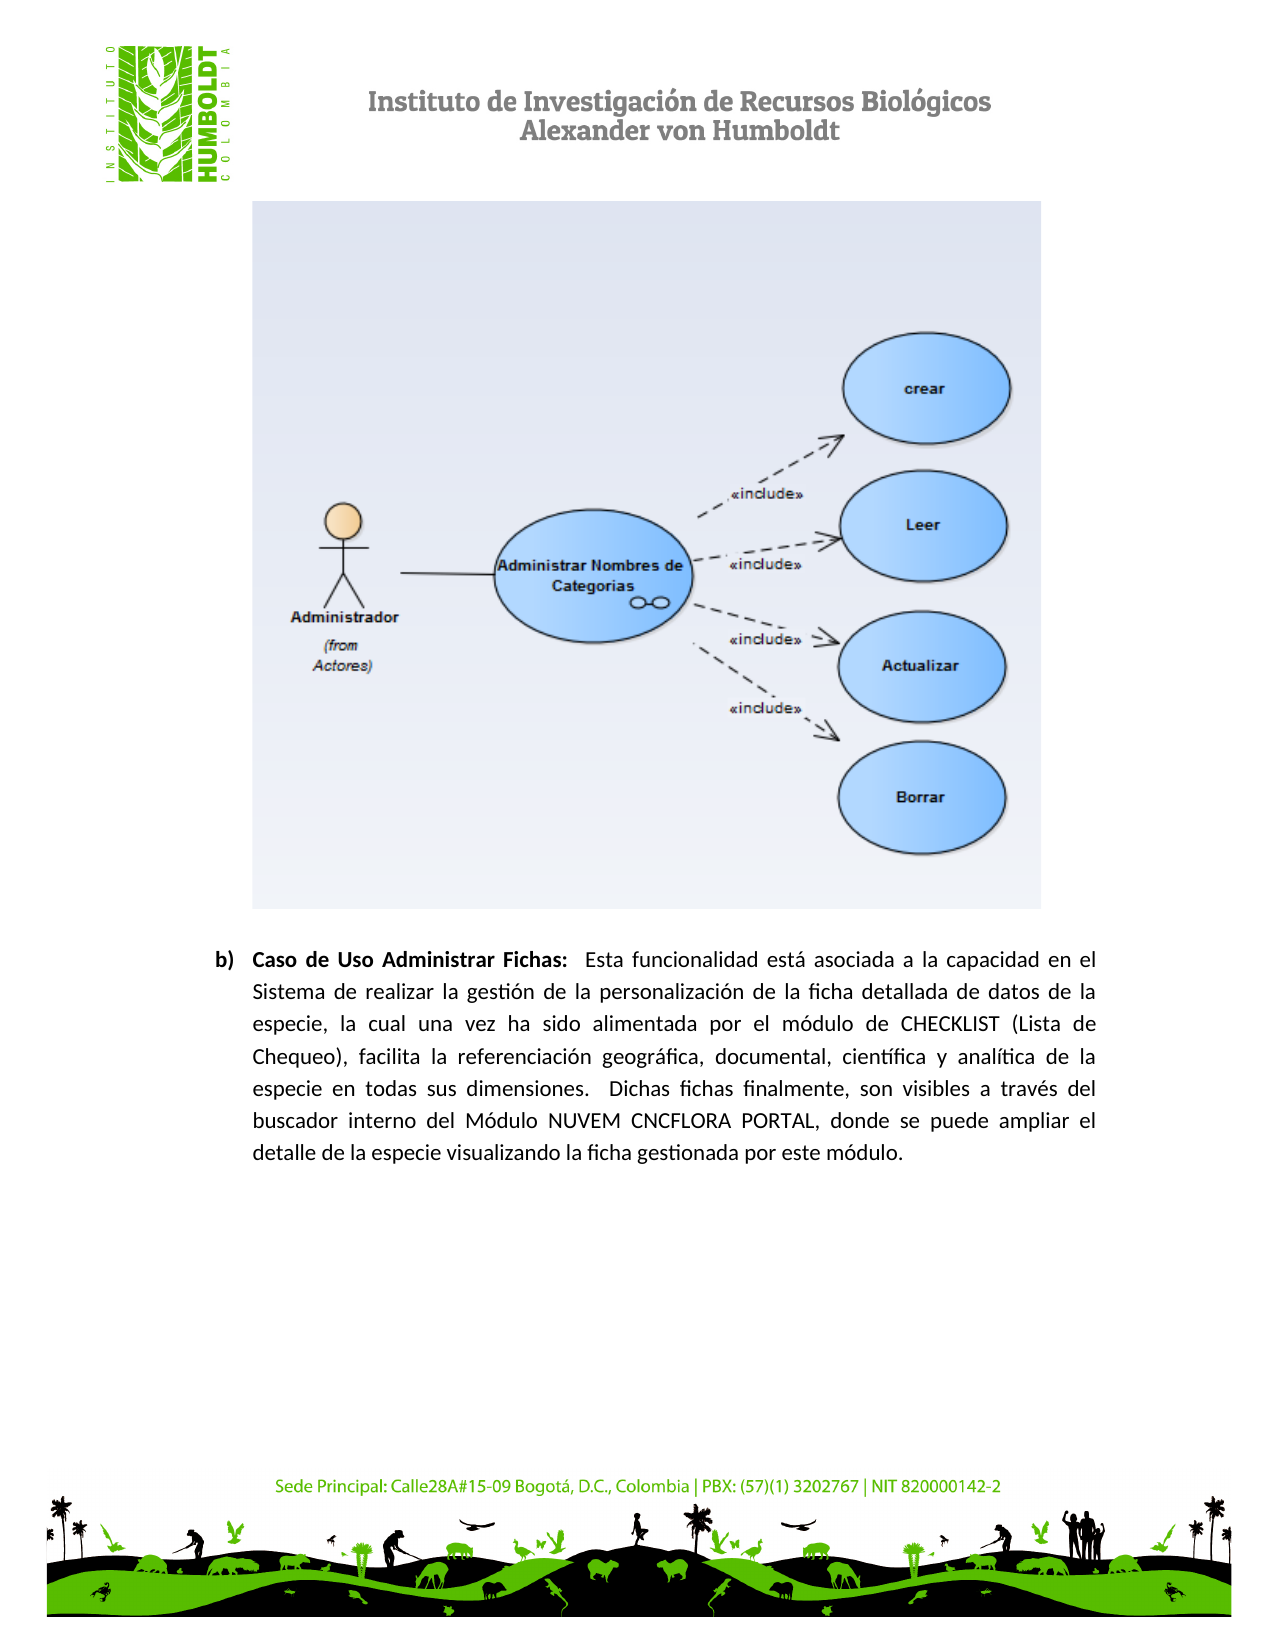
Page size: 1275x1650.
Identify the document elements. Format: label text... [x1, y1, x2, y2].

picture [252, 201, 1042, 909]
picture [60, 46, 1125, 197]
picture [46, 1468, 1232, 1617]
list Caso de Uso Administrar Fichas: Esta funcionalidad está asociada a la capacidad en el Sistema de realizar la gestión de la personalización de la ficha detallada de datos de la especie, la cual una vez ha sido alimentada por el módulo de CHECKLIST (Lista de Chequeo), facilita la referenciación geográfica, documental, científica y analítica de la especie en todas sus dimensiones. Dichas fichas finalmente, son visibles a través del buscador interno del Módulo NUVEM CNCFLORA PORTAL, donde se puede ampliar el detalle de la especie visualizando la ficha gestionada por este módulo. [215, 945, 1098, 1166]
